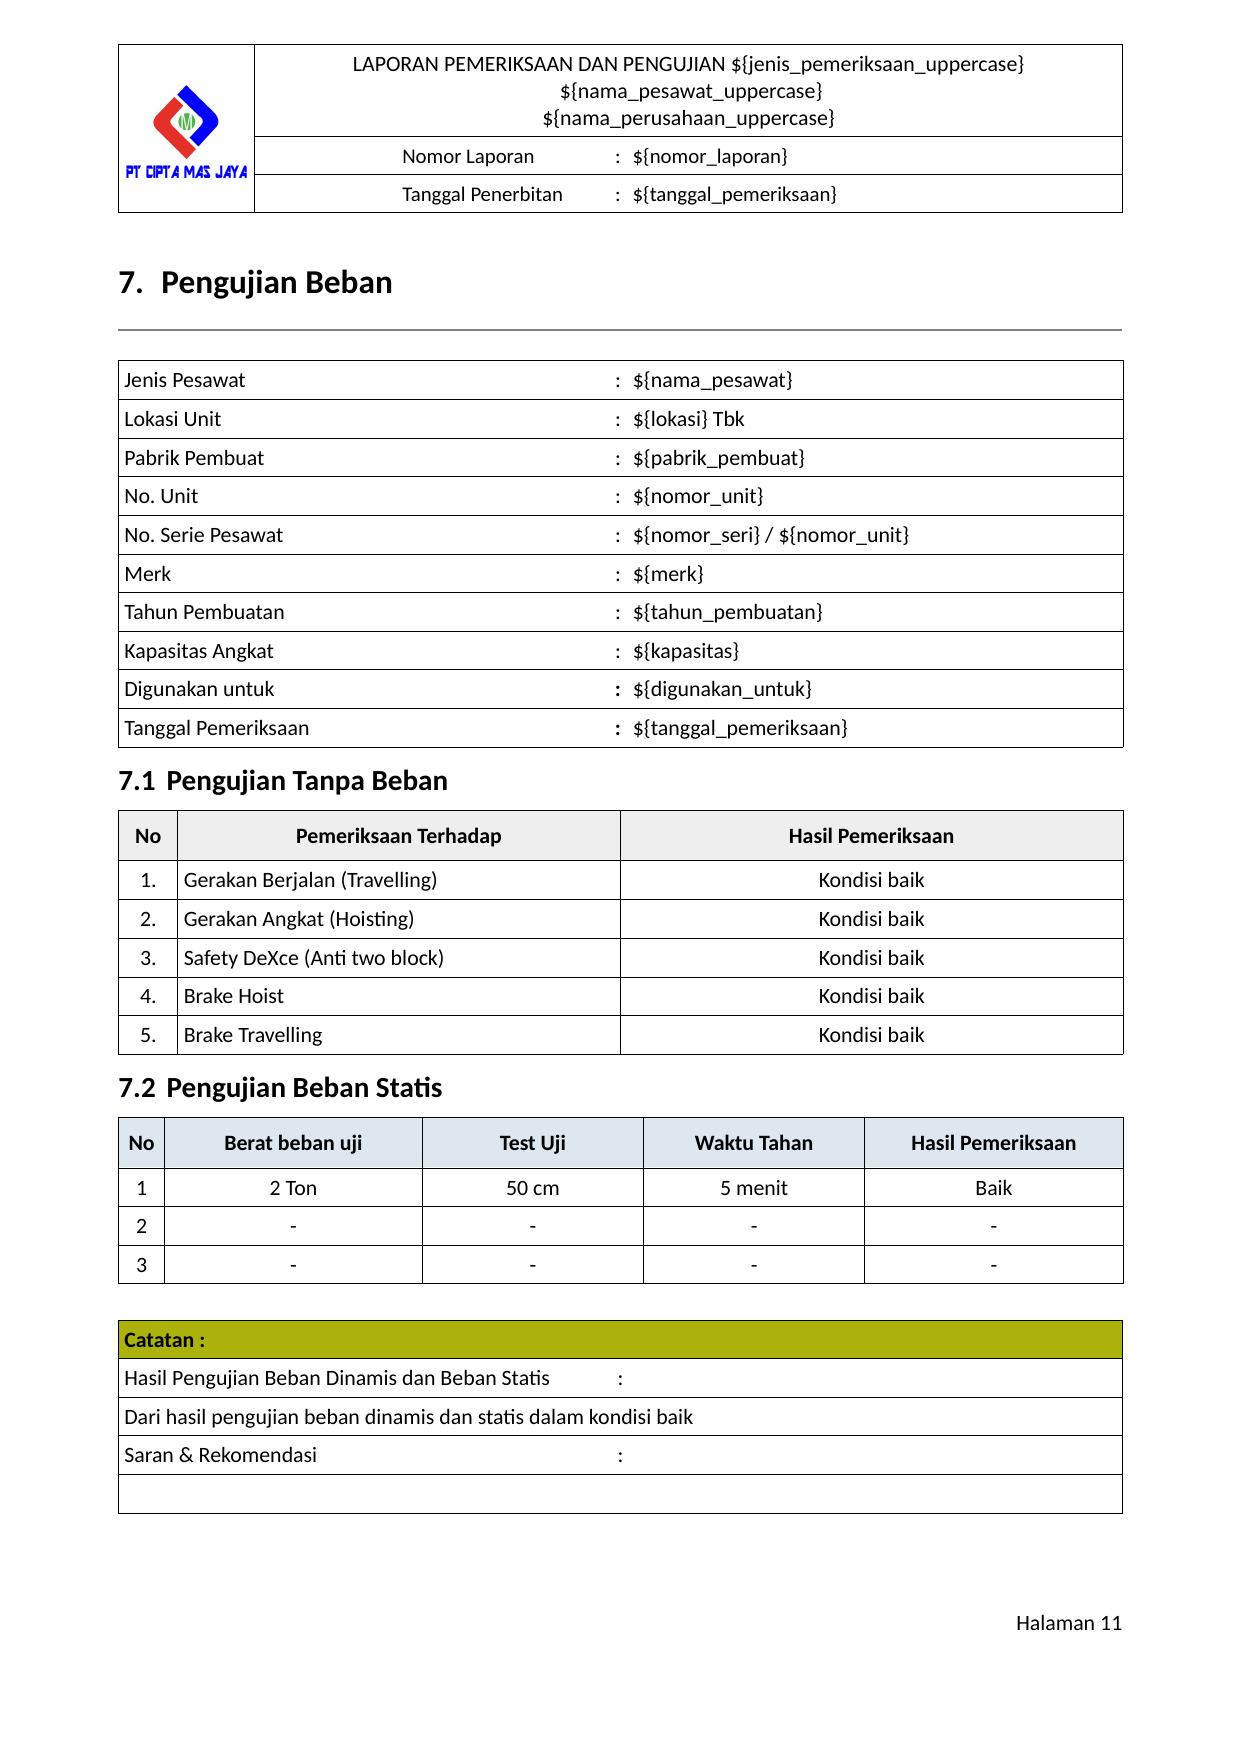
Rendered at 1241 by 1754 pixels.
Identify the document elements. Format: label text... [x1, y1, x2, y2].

table_cell Brake Travelling [178, 1016, 620, 1054]
table_cell Gerakan Angkat (Hoisting) [178, 900, 620, 938]
table_cell 2 [119, 1207, 164, 1245]
table_header Test Uji [423, 1118, 643, 1167]
table_cell ${merk} [627, 555, 1123, 592]
table_header Jenis Pesawat [119, 361, 608, 399]
table_cell [632, 1436, 1122, 1474]
table_cell - [644, 1246, 864, 1283]
table_cell Safety DeXce (Anti two block) [178, 939, 620, 976]
table_cell : [608, 1436, 632, 1474]
table_cell : [608, 516, 627, 553]
table_cell - [644, 1207, 864, 1245]
table_cell Pabrik Pembuat [119, 439, 608, 476]
table_header Pemeriksaan Terhadap [178, 811, 620, 860]
table_header No [119, 811, 177, 860]
table_cell ${tahun_pembuatan} [627, 593, 1123, 631]
table_cell Tahun Pembuatan [119, 593, 608, 631]
table_cell Kondisi baik [621, 861, 1123, 899]
table_cell [119, 1475, 1122, 1513]
table_cell 2 Ton [165, 1169, 422, 1206]
table_cell ${tanggal_pemeriksaan} [627, 709, 1123, 747]
table_cell - [865, 1246, 1123, 1283]
table_header : [608, 361, 627, 399]
table_cell : [608, 1359, 632, 1397]
table_cell Kondisi baik [621, 978, 1123, 1015]
table_cell ${nomor_unit} [627, 477, 1123, 515]
table_cell : [608, 709, 627, 747]
table_cell 2. [119, 900, 177, 938]
table_cell : [608, 593, 627, 631]
subtitle 7.2 Pengujian Beban Statis [118, 1069, 1122, 1104]
table_cell - [165, 1207, 422, 1245]
table_cell Brake Hoist [178, 978, 620, 1015]
table_cell 5. [119, 1016, 177, 1054]
table_cell Baik [865, 1169, 1123, 1206]
table_cell Saran & Rekomendasi [119, 1436, 608, 1474]
table_cell [632, 1359, 1122, 1397]
table_cell No. Serie Pesawat [119, 516, 608, 553]
table_cell ${lokasi} Tbk [627, 400, 1123, 437]
table_cell ${kapasitas} [627, 632, 1123, 669]
table_cell - [423, 1246, 643, 1283]
table_cell 3. [119, 939, 177, 976]
table_cell - [865, 1207, 1123, 1245]
table_header Waktu Tahan [644, 1118, 864, 1167]
table_cell : [608, 555, 627, 592]
table_cell 1. [119, 861, 177, 899]
table_cell 5 menit [644, 1169, 864, 1206]
table_header Berat beban uji [165, 1118, 422, 1167]
table_cell 4. [119, 978, 177, 1015]
table_cell 3 [119, 1246, 164, 1283]
table_cell Tanggal Pemeriksaan [119, 709, 608, 747]
table_cell Hasil Pengujian Beban Dinamis dan Beban Statis [119, 1359, 608, 1397]
table_cell Kondisi baik [621, 1016, 1123, 1054]
table_cell : [608, 400, 627, 437]
table_cell Dari hasil pengujian beban dinamis dan statis dalam kondisi baik [119, 1398, 1122, 1435]
table_cell Kondisi baik [621, 939, 1123, 976]
table_cell : [608, 632, 627, 669]
table_cell No. Unit [119, 477, 608, 515]
table_cell Merk [119, 555, 608, 592]
picture [124, 85, 249, 183]
table_header No [119, 1118, 164, 1167]
table_cell 50 cm [423, 1169, 643, 1206]
subtitle 7.1 Pengujian Tanpa Beban [118, 762, 1122, 797]
table_cell : [608, 477, 627, 515]
subtitle 7. Pengujian Beban [118, 261, 1122, 301]
table_cell Digunakan untuk [119, 670, 608, 708]
table_header ${nama_pesawat} [627, 361, 1123, 399]
table_cell Kapasitas Angkat [119, 632, 608, 669]
table_cell : [608, 439, 627, 476]
table_cell ${digunakan_untuk} [627, 670, 1123, 708]
table_header Catatan : [119, 1321, 1122, 1358]
table_header Hasil Pemeriksaan [865, 1118, 1123, 1167]
table_header Hasil Pemeriksaan [621, 811, 1123, 860]
table_cell Lokasi Unit [119, 400, 608, 437]
table_cell Gerakan Berjalan (Travelling) [178, 861, 620, 899]
table_cell - [423, 1207, 643, 1245]
table_cell 1 [119, 1169, 164, 1206]
table_cell : [608, 670, 627, 708]
table_cell ${nomor_seri} / ${nomor_unit} [627, 516, 1123, 553]
table_cell ${pabrik_pembuat} [627, 439, 1123, 476]
table_cell - [165, 1246, 422, 1283]
table_cell Kondisi baik [621, 900, 1123, 938]
